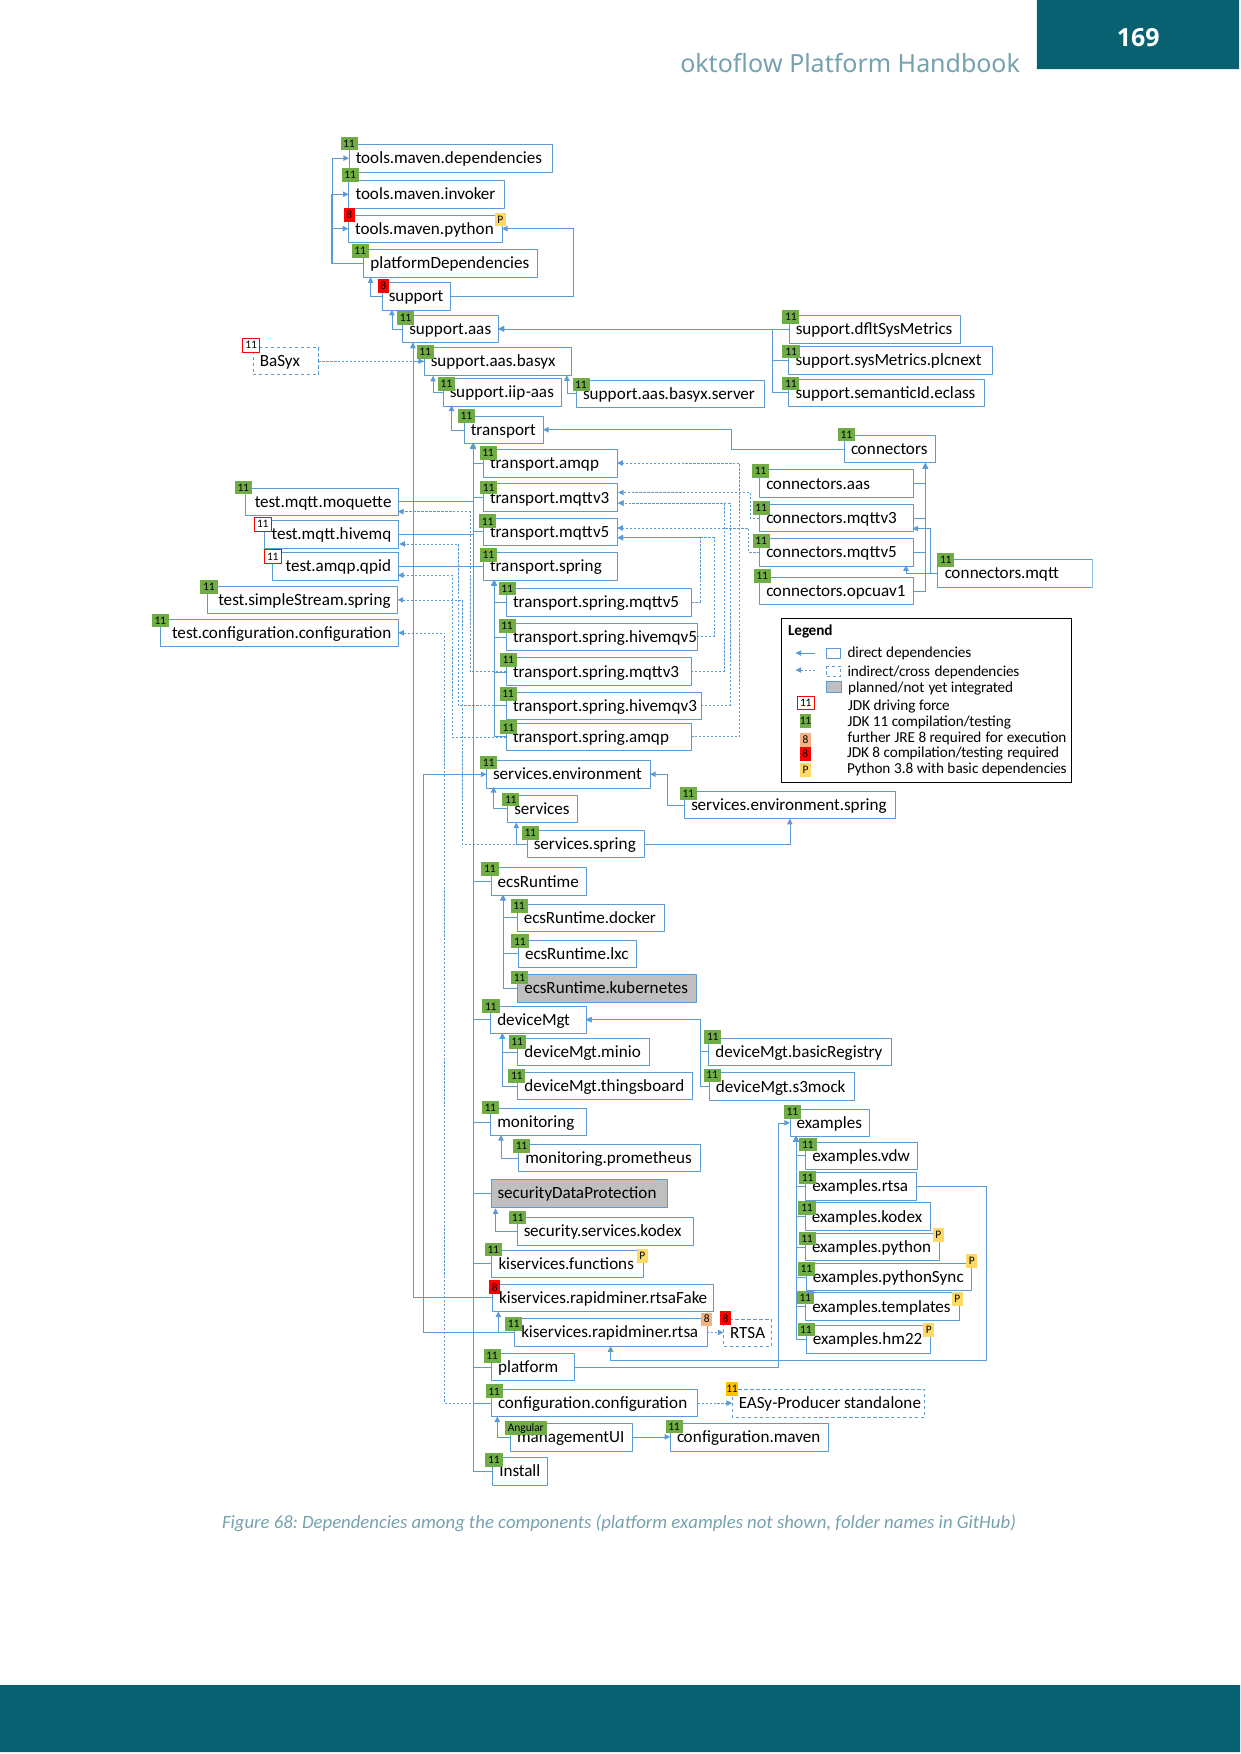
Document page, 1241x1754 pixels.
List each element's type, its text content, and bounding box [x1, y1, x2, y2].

text Figure 68: Dependencies among the components (platform examples not shown, folder names in GitHub) [148, 1510, 1093, 1533]
